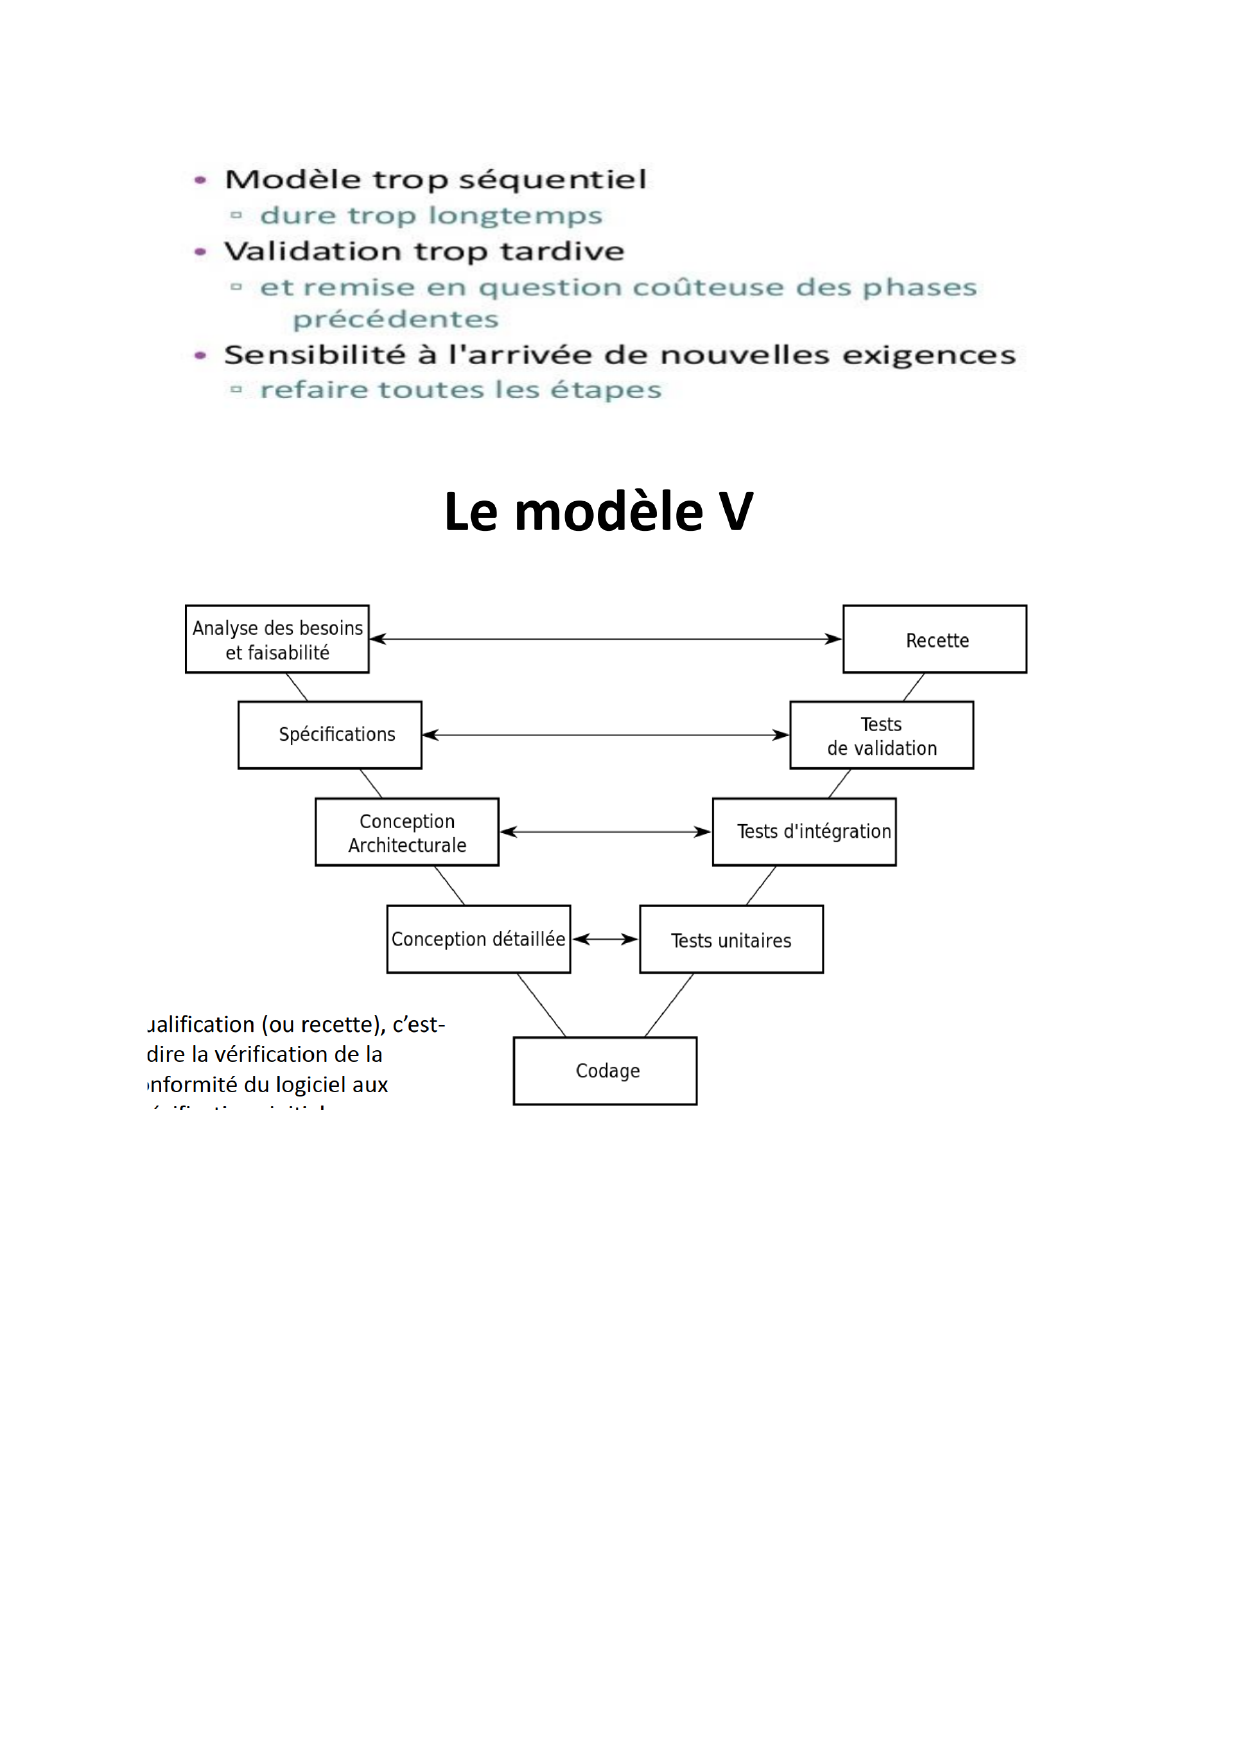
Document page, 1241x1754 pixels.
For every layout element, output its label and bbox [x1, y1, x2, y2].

picture [147, 480, 1093, 1110]
picture [147, 147, 1093, 415]
